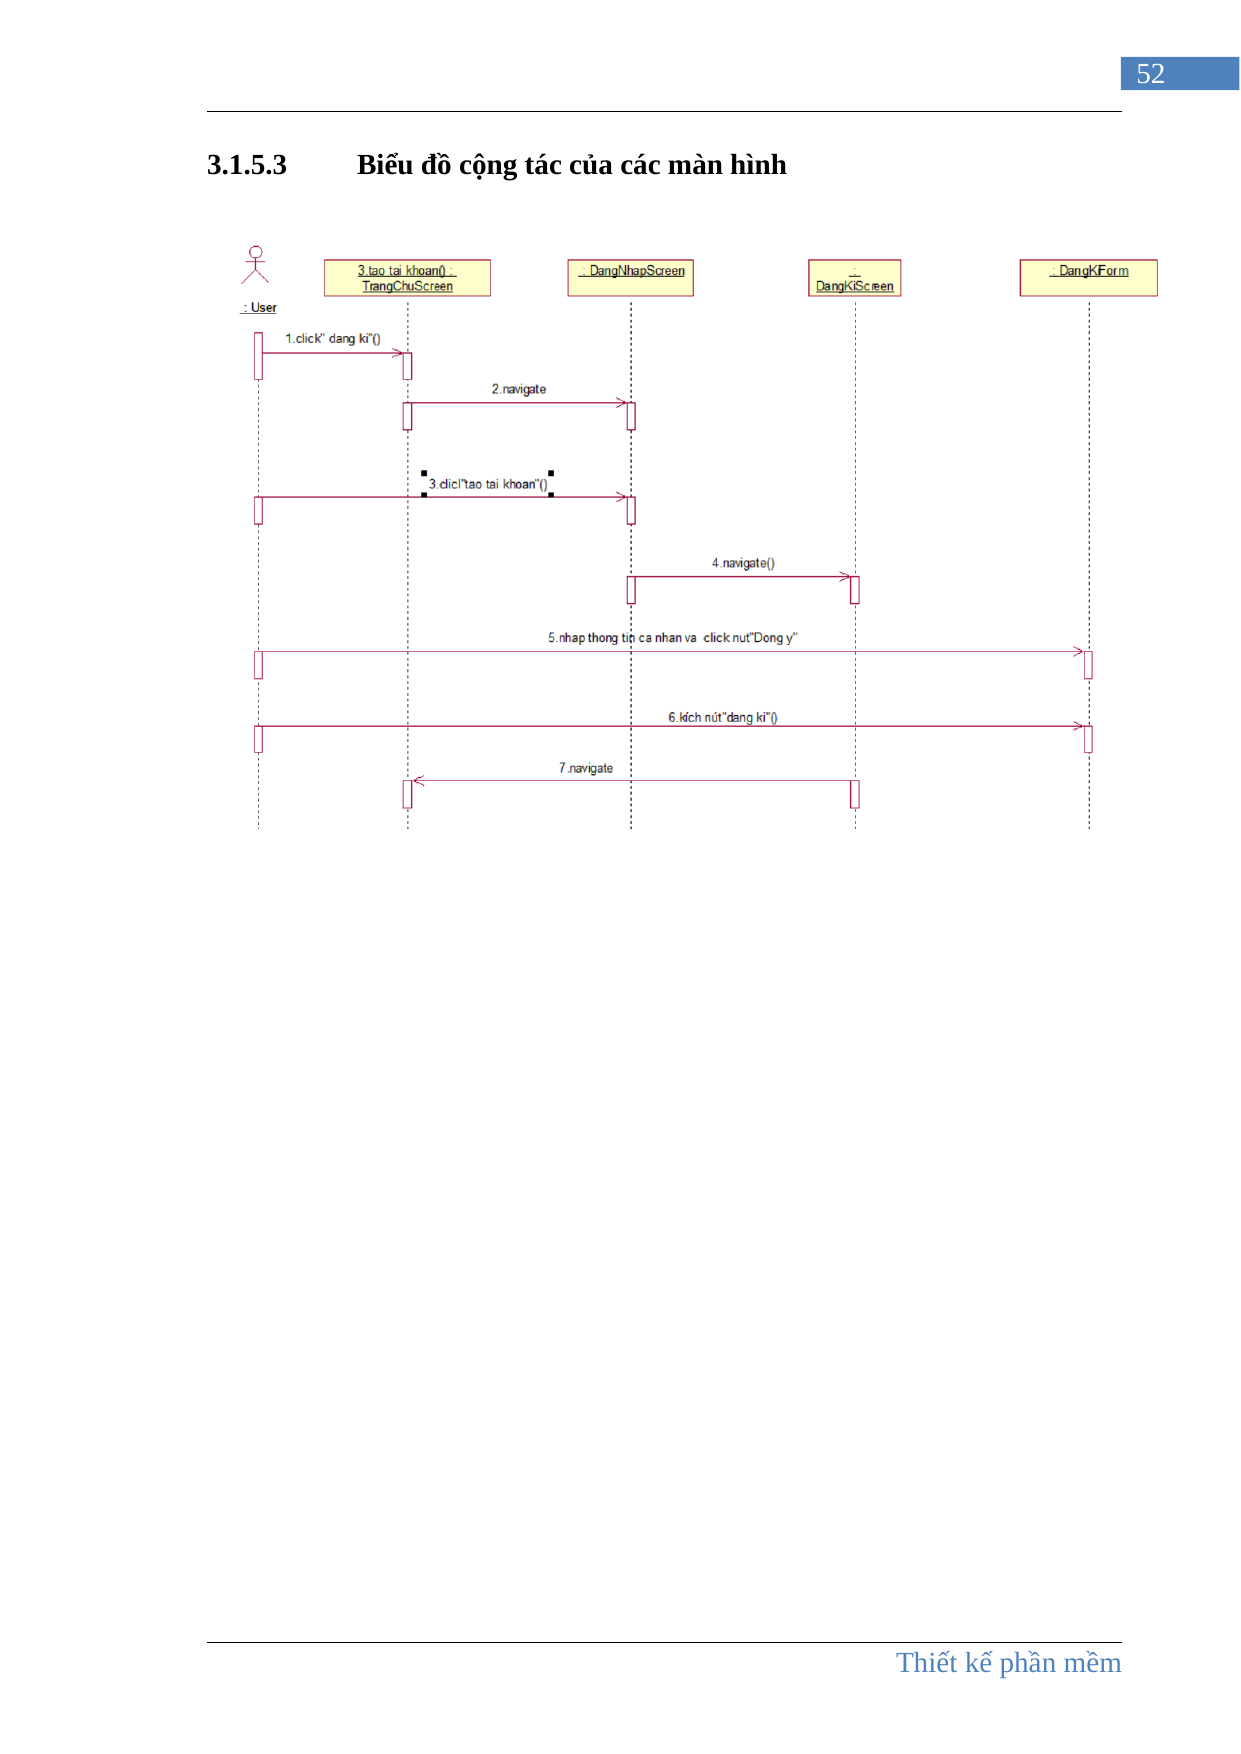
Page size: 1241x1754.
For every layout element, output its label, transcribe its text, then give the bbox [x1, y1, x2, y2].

picture [206, 209, 1182, 829]
subtitle Biểu đồ cộng tác của các màn hình [207, 147, 1122, 181]
